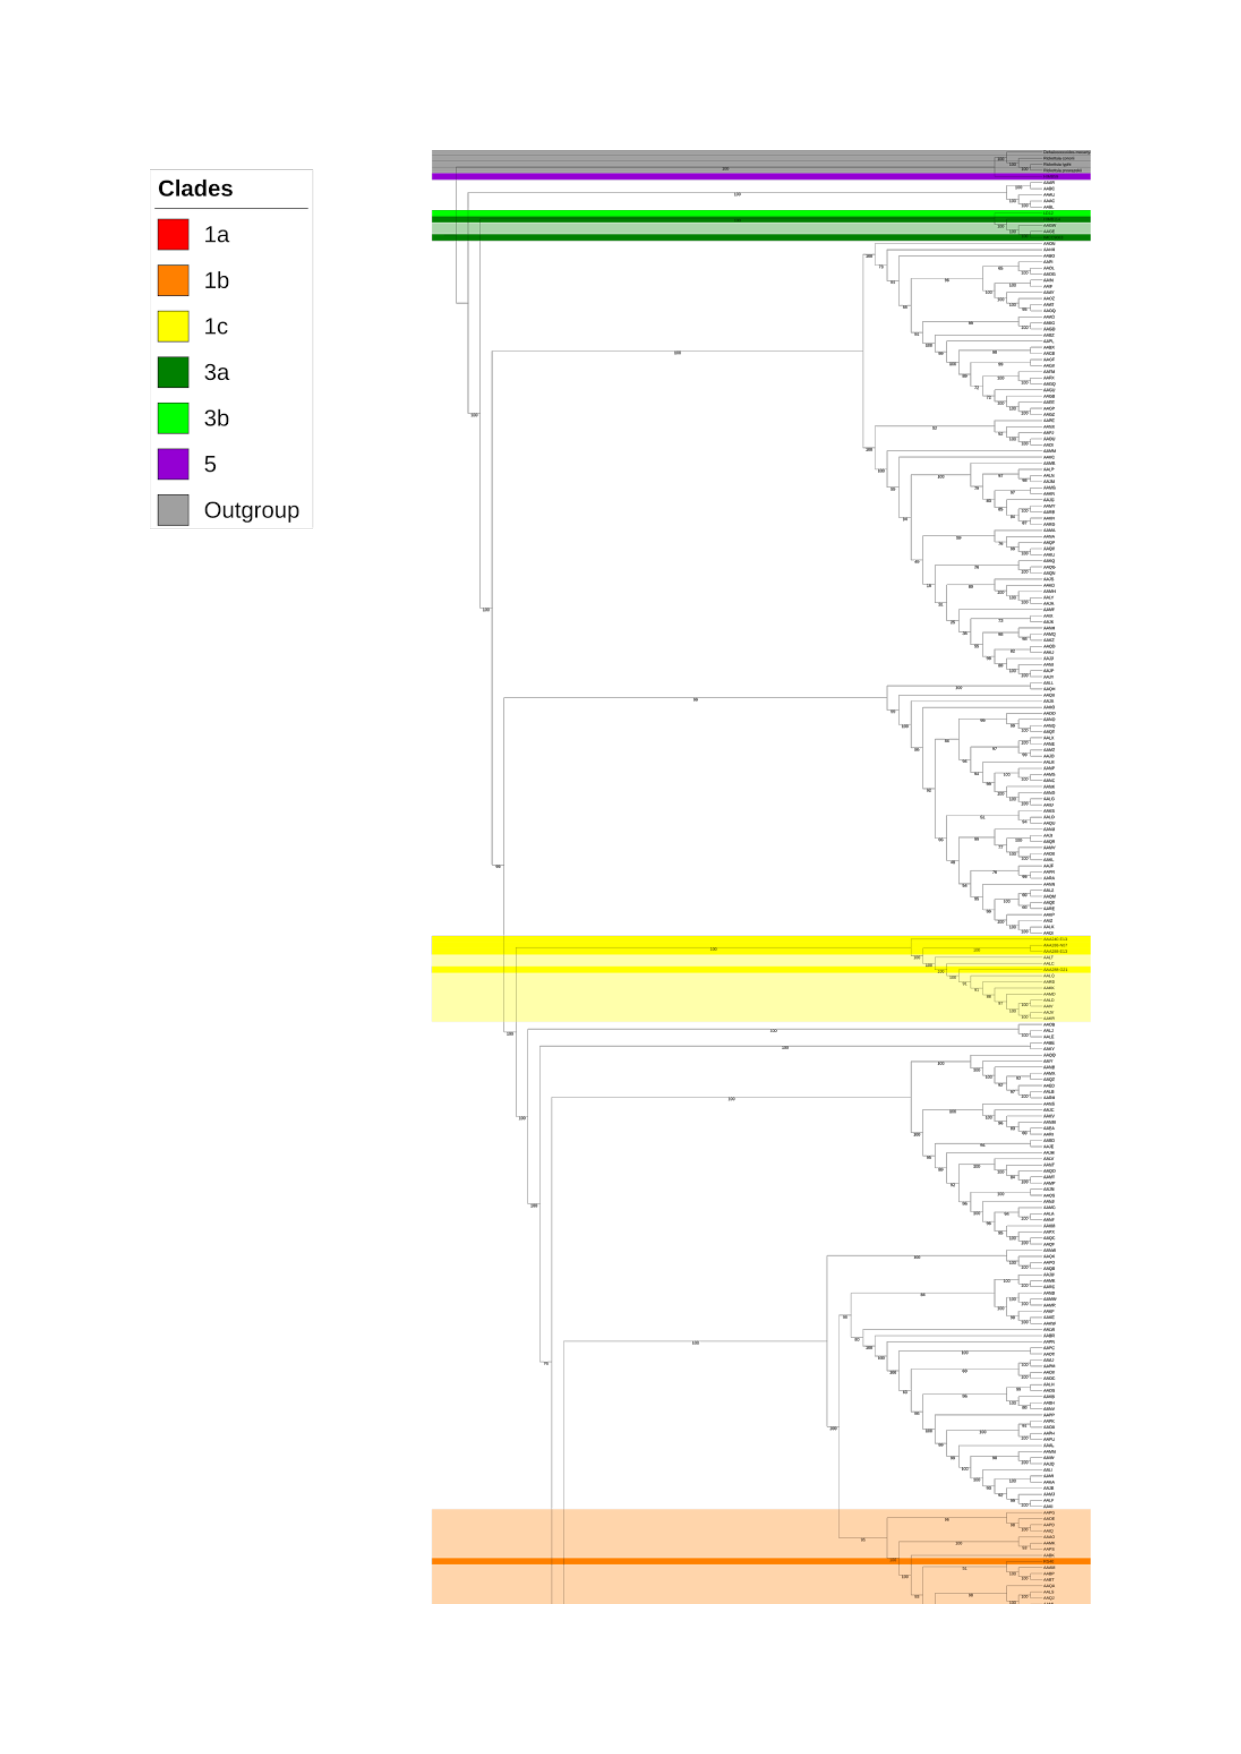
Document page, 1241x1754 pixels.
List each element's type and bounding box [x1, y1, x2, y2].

picture [150, 150, 1091, 1604]
